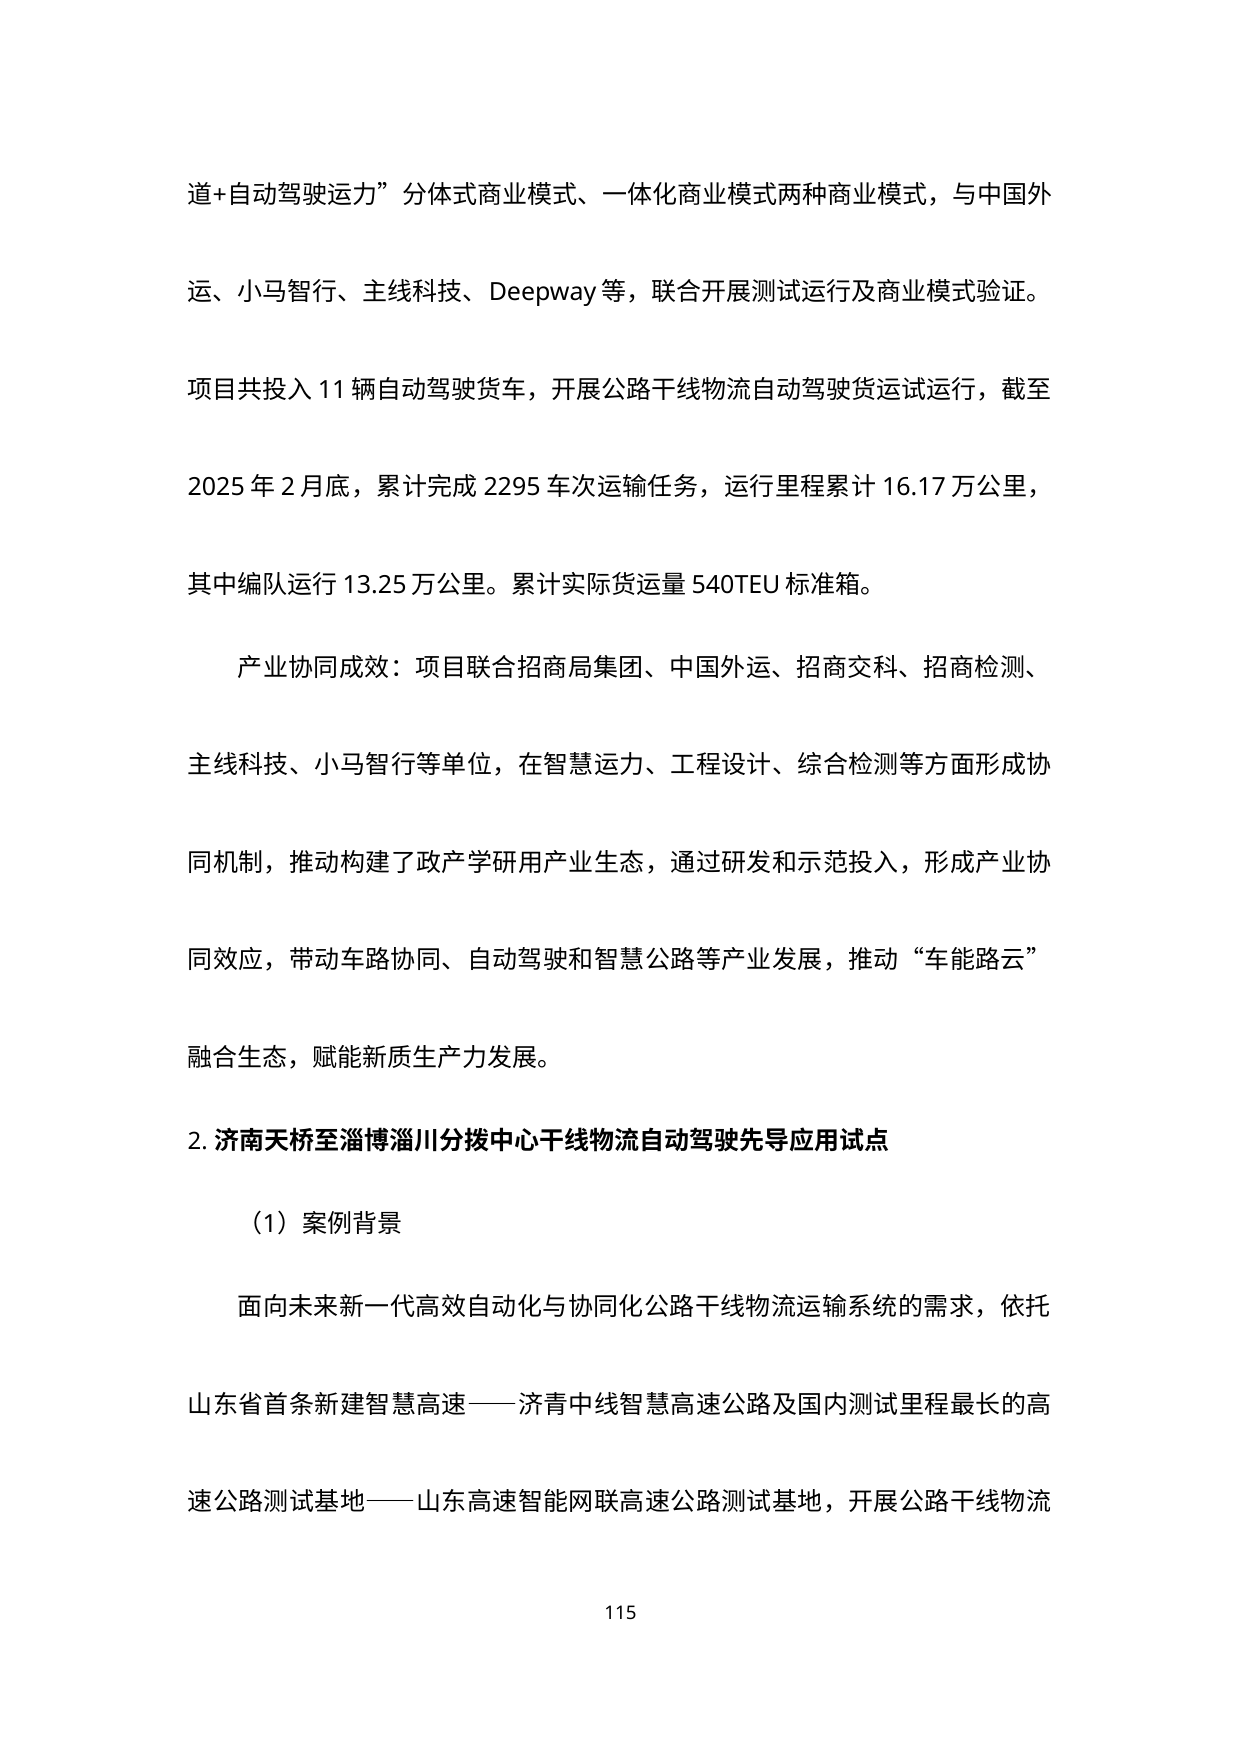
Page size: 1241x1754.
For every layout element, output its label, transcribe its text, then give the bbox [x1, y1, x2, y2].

text （1）案例背景 [187, 1189, 1053, 1254]
text 2. 济南天桥至淄博淄川分拨中心干线物流自动驾驶先导应用试点 [187, 1106, 1053, 1171]
list 产业协同成效：项目联合招商局集团、中国外运、招商交科、招商检测、主线科技、小马智行等单位，在智慧运力、工程设计、综合检测等方面形成协同机制，推动构建了政产学研用产业生态，通过研发和示范投入，形成产业协同效应，带动车路协同、自动驾驶和智慧公路等产业发展，推动“车能路云”融合生态，赋能新质生产力发展。 [187, 633, 1053, 1088]
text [187, 160, 1053, 615]
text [187, 1272, 1053, 1532]
